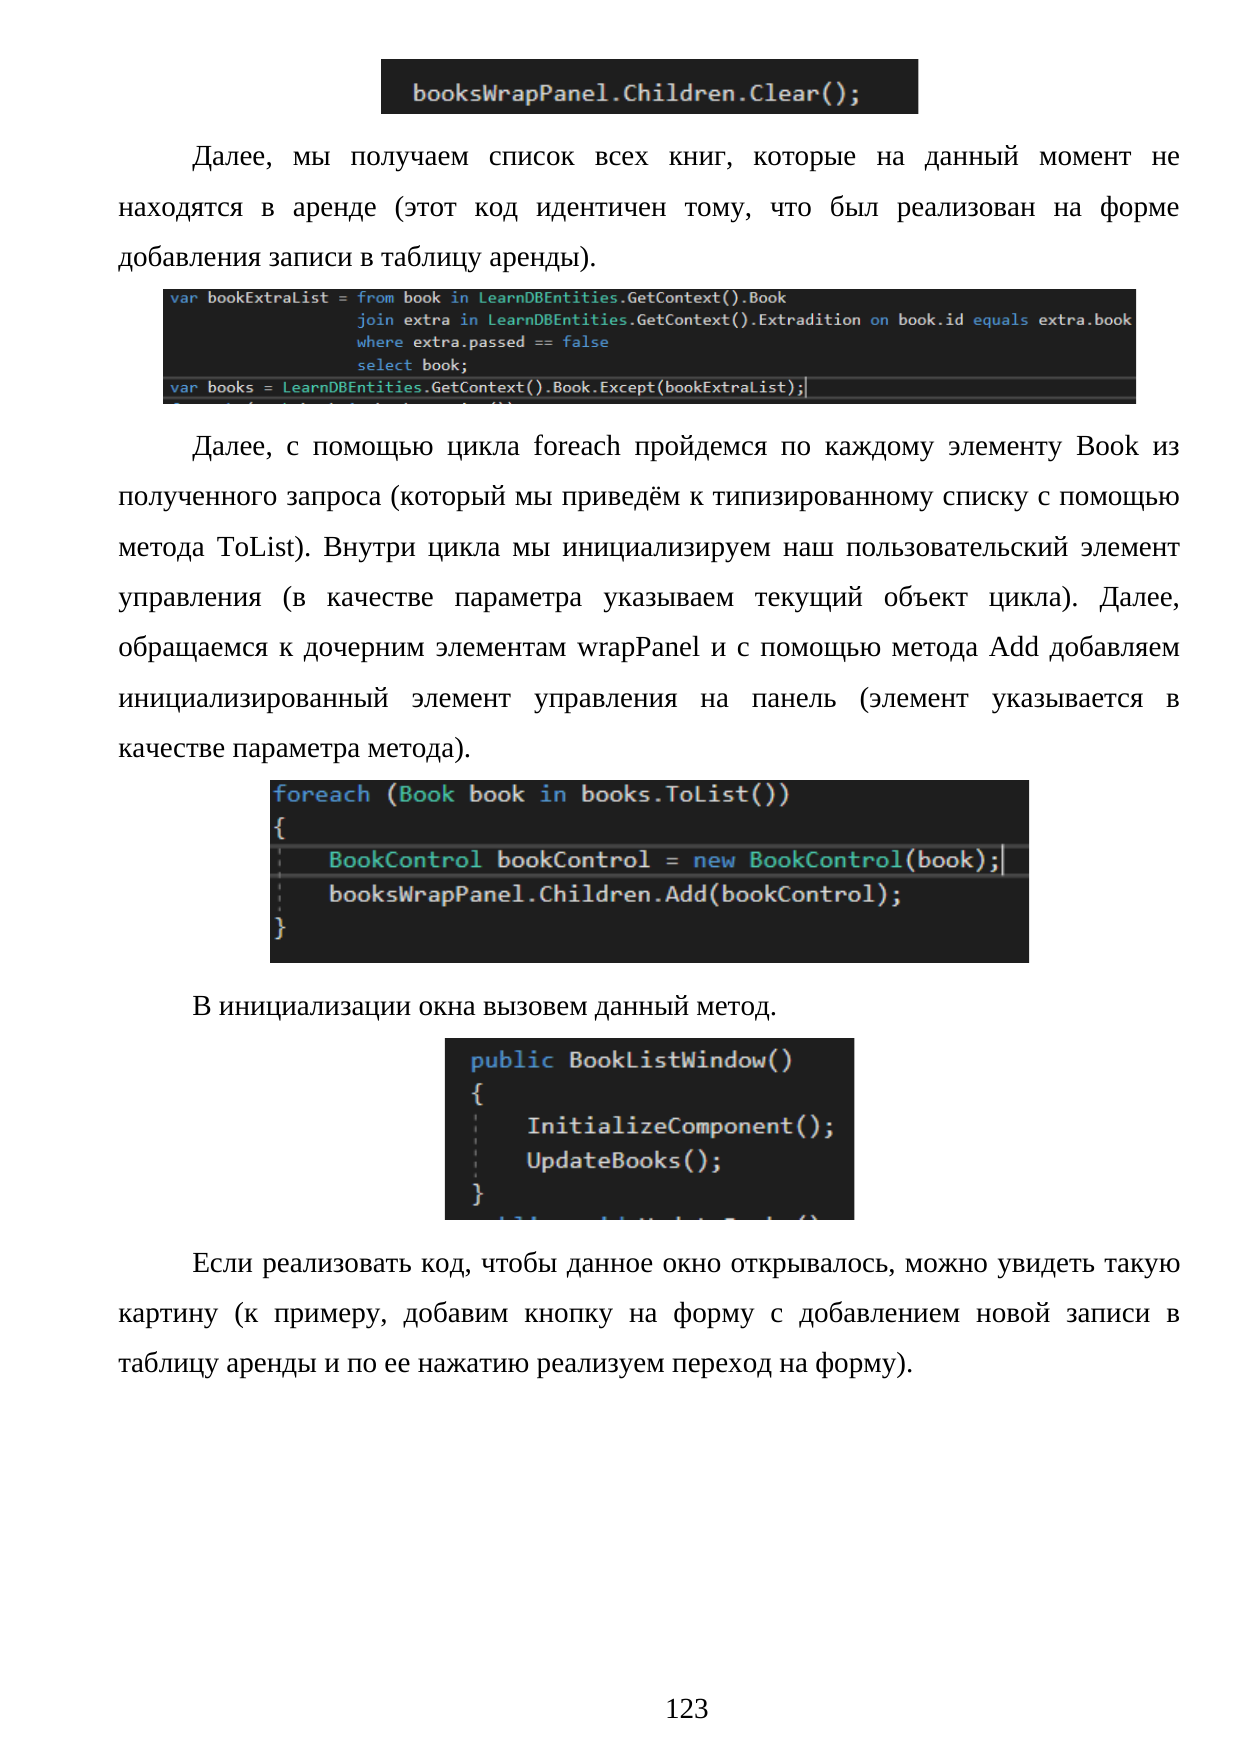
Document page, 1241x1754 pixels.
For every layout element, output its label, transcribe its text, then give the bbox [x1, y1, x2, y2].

text Далее, мы получаем список всех книг, которые на данный момент не находятся в аренде (этот код идентичен тому, что был реализован на форме добавления записи в таблицу аренды). [118, 138, 1181, 272]
text Если реализовать код, чтобы данное окно открывалось, можно увидеть такую картину (к примеру, добавим кнопку на форму с добавлением новой записи в таблицу аренды и по ее нажатию реализуем переход на форму). [118, 1245, 1181, 1379]
text В инициализации окна вызовем данный метод. [118, 988, 1181, 1022]
picture [163, 289, 1137, 404]
picture [270, 780, 1030, 963]
picture [444, 1038, 855, 1220]
picture [381, 59, 919, 114]
text Далее, с помощью цикла foreach пройдемся по каждому элементу Book из полученного запроса (который мы приведём к типизированному списку с помощью метода ToList). Внутри цикла мы инициализируем наш пользовательский элемент управления (в качестве параметра указываем текущий объект цикла). Далее, обращаемся к дочерним элементам wrapPanel и с помощью метода Add добавляем инициализированный элемент управления на панель (элемент указывается в качестве параметра метода). [118, 428, 1181, 764]
